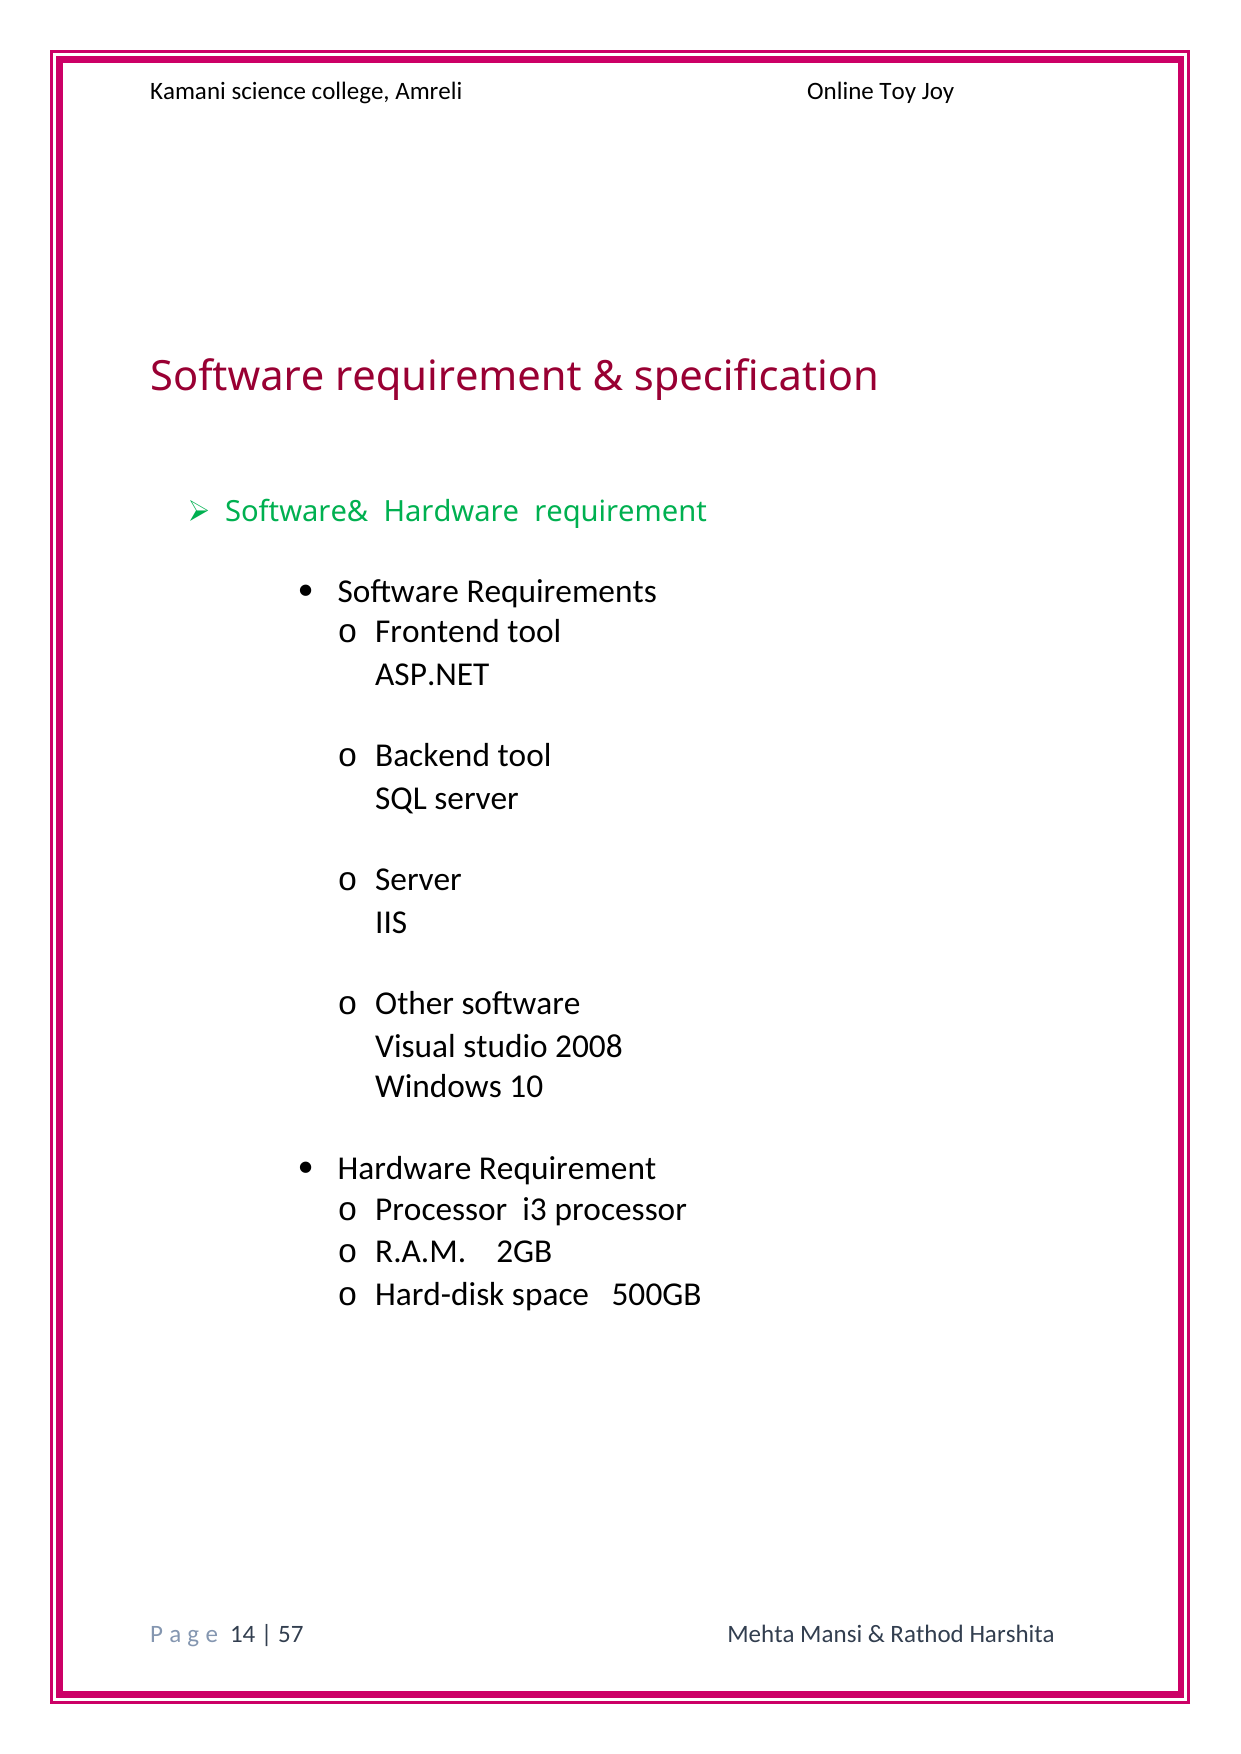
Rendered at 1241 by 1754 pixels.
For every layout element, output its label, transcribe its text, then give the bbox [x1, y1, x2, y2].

list Other software [337, 982, 1090, 1025]
list Visual studio 2008 [375, 1025, 1090, 1066]
list Backend tool [337, 734, 1090, 777]
text SQL server [375, 777, 1090, 818]
list Frontend tool [337, 610, 1090, 653]
list Hard-disk space 500GB [337, 1273, 1090, 1315]
list Hardware Requirement [300, 1147, 1090, 1188]
list Windows 10 [375, 1066, 1090, 1106]
text Software requirement & specification [150, 346, 1081, 402]
list R.A.M. 2GB [337, 1230, 1090, 1273]
list Software Requirements [300, 570, 1090, 610]
list Server [337, 858, 1090, 901]
list Software& Hardware requirement [187, 490, 1090, 530]
list Processor i3 processor [337, 1188, 1090, 1230]
list ASP.NET [375, 653, 1090, 694]
list IIS [375, 901, 1090, 942]
